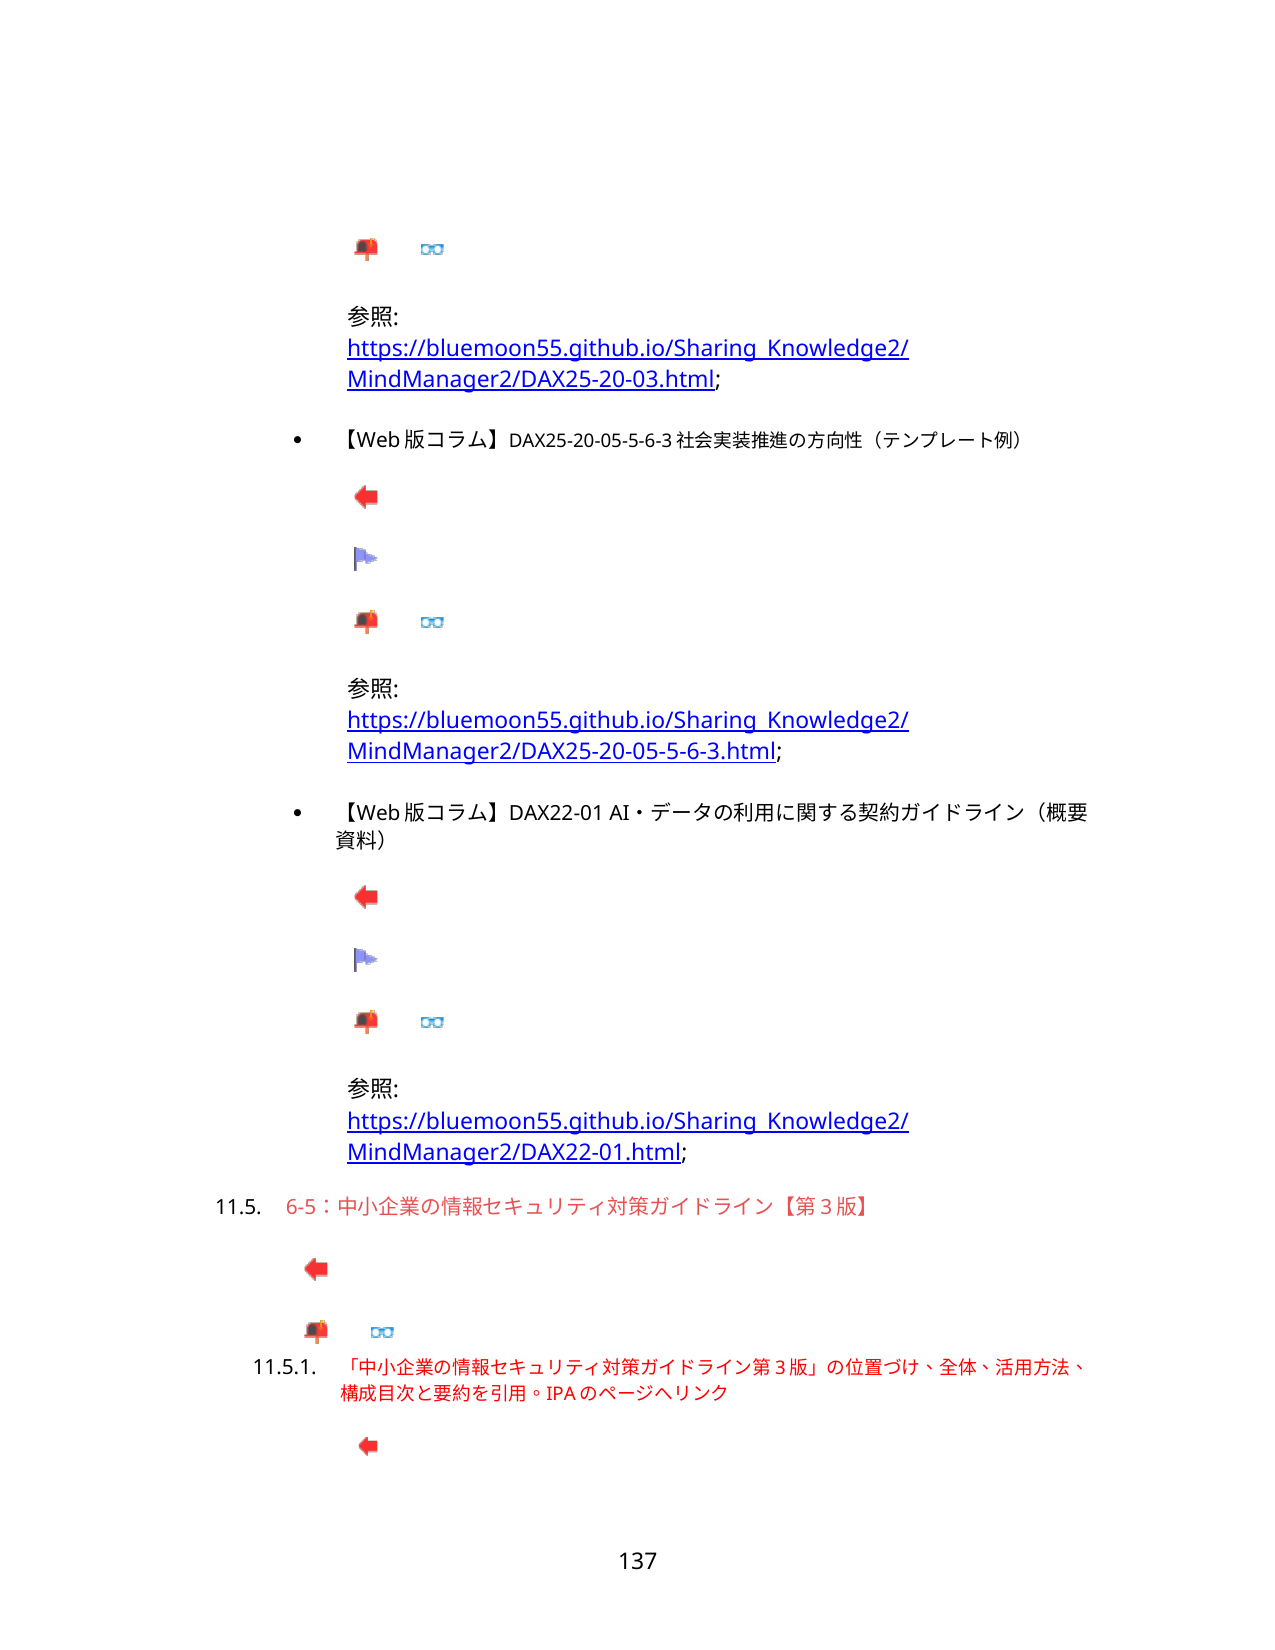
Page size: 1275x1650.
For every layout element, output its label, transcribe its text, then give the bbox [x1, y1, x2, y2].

list 参照: [347, 301, 1098, 332]
text https://bluemoon55.github.io/Sharing_Knowledge2/MindManager2/DAX25-20-05-5-6-3.html; [347, 704, 1098, 766]
picture [421, 238, 444, 261]
picture [421, 610, 444, 634]
text https://bluemoon55.github.io/Sharing_Knowledge2/MindManager2/DAX22-01.html; [347, 1104, 1098, 1167]
picture [354, 547, 378, 571]
picture [304, 1258, 328, 1281]
picture [358, 1437, 378, 1456]
picture [354, 238, 378, 261]
picture [421, 1010, 444, 1034]
picture [304, 1320, 328, 1344]
list 「中小企業の情報セキュリティ対策ガイドライン第3版」の位置づけ、全体、活用方法、構成目次と要約を引用。IPAのページへリンク [252, 1352, 1098, 1406]
text https://bluemoon55.github.io/Sharing_Knowledge2/MindManager2/DAX25-20-03.html; [347, 332, 1098, 394]
list 【Web版コラム】DAX22-01 AI・データの利用に関する契約ガイドライン（概要資料） [294, 798, 1098, 854]
list 6-5：中小企業の情報セキュリティ対策ガイドライン【第3版】 [215, 1192, 1098, 1221]
picture [371, 1320, 394, 1344]
picture [354, 885, 378, 909]
list 参照: [347, 673, 1098, 704]
list 【Web版コラム】DAX25-20-05-5-6-3社会実装推進の方向性（テンプレート例） [294, 426, 1098, 454]
picture [354, 610, 378, 634]
picture [354, 1010, 378, 1034]
picture [354, 948, 378, 972]
list 参照: [347, 1073, 1098, 1104]
picture [354, 485, 378, 509]
